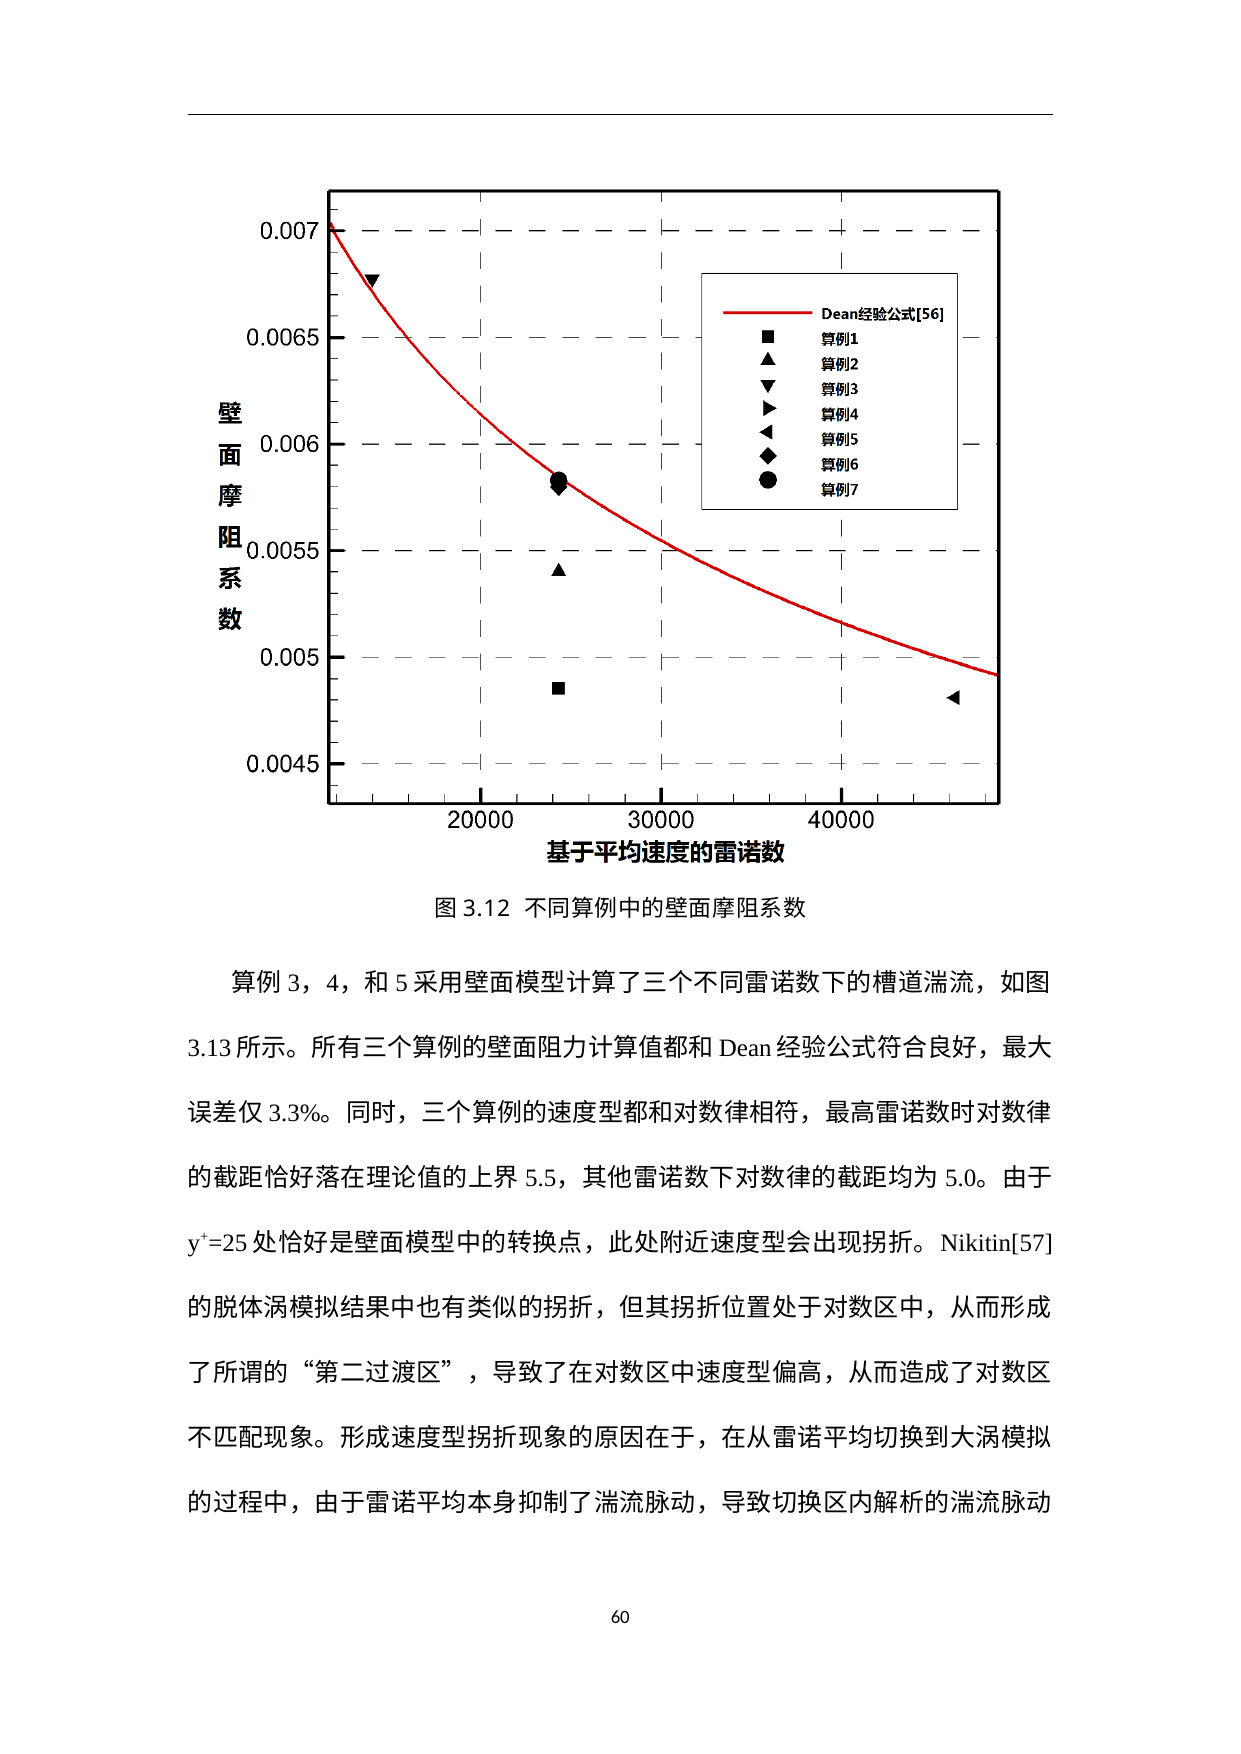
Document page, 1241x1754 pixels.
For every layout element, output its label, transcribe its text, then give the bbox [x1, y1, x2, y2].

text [187, 948, 1053, 1533]
text 图3.12 不同算例中的壁面摩阻系数 [187, 889, 1053, 923]
picture [218, 162, 1022, 871]
